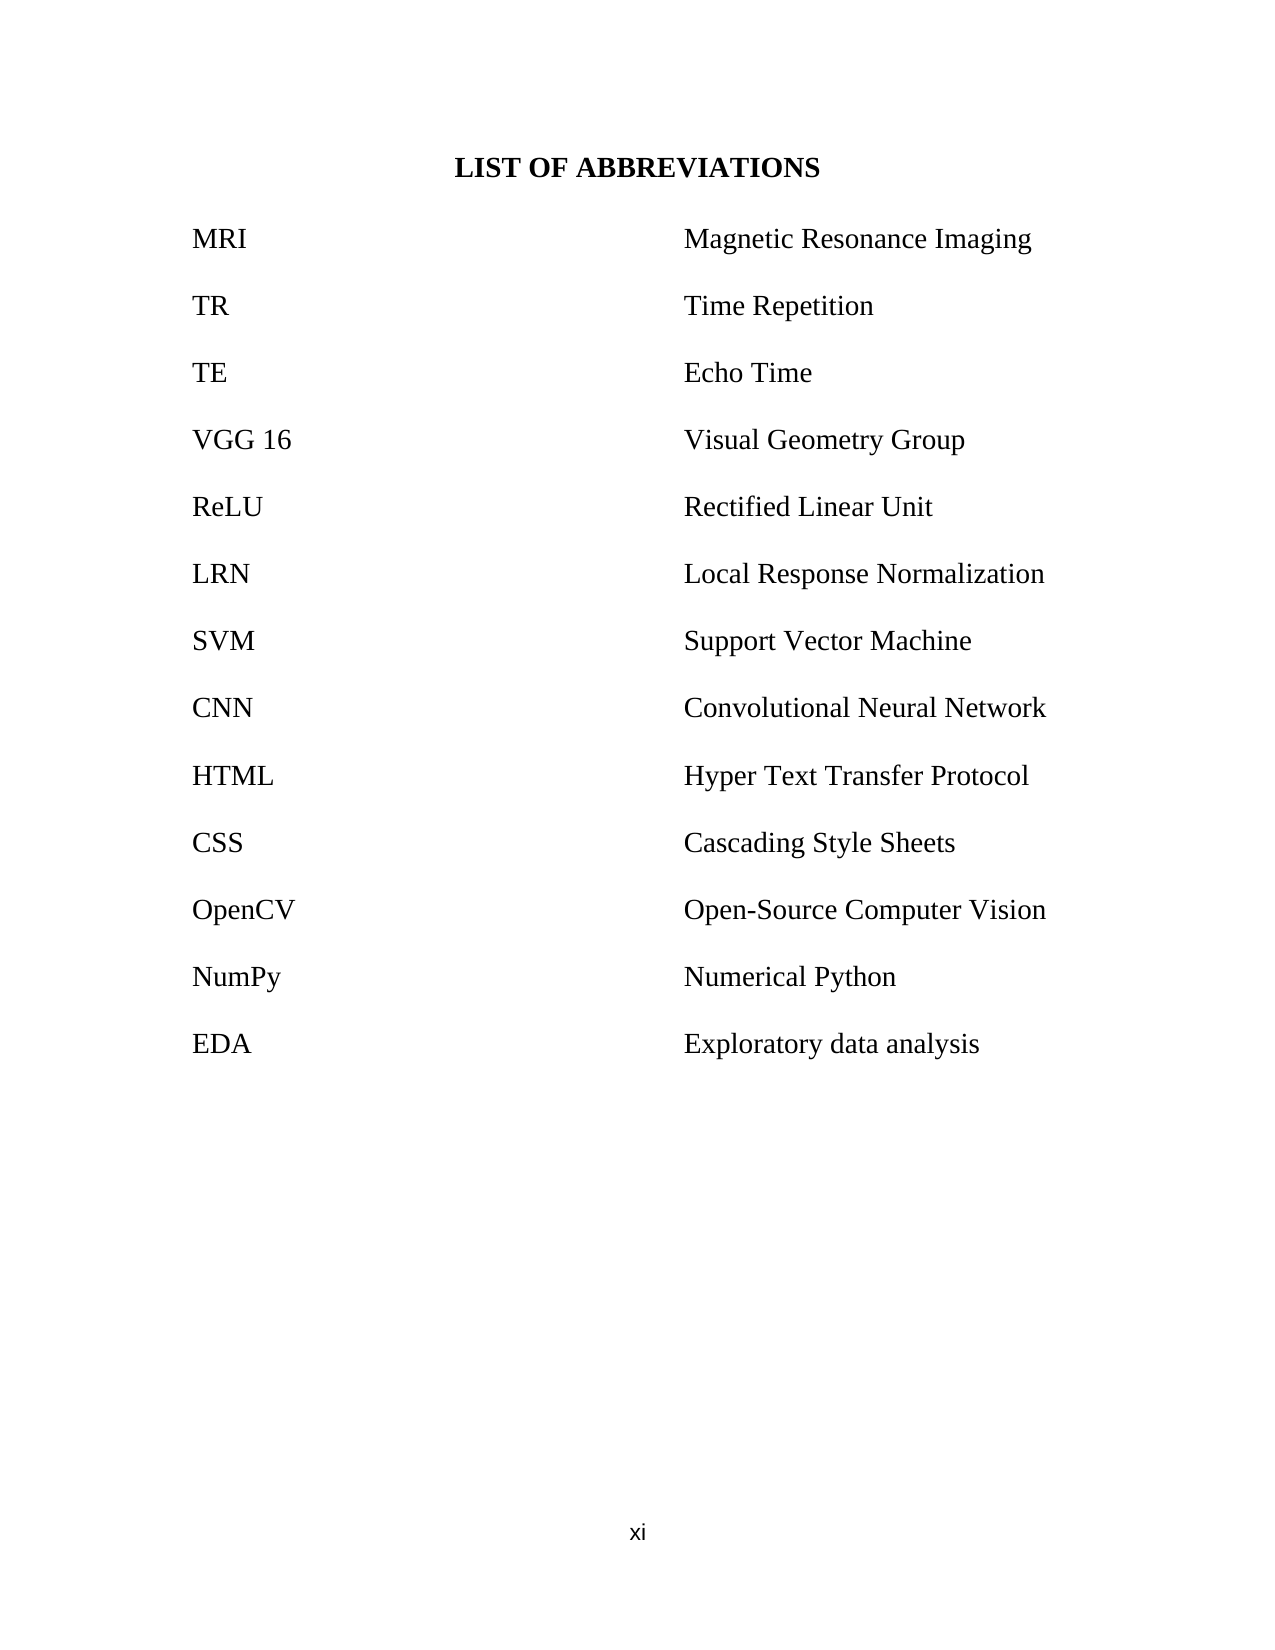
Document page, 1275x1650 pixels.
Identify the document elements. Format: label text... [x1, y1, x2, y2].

text LIST OF ABBREVIATIONS [150, 150, 1125, 183]
table_header Magnetic Resonance Imaging Time Repetition Echo Time Visual Geometry Group Rectified Linear Unit Local Response Normalization Support Vector Machine Convolutional Neural Network Hyper Text Transfer Protocol Cascading Style Sheets Open-Source Computer Vision Numerical Python Exploratory data analysis [672, 221, 1164, 1086]
table_header MRI TR TE VGG 16 ReLU LRN SVM CNN HTML CSS OpenCV NumPy EDA [181, 221, 672, 1086]
